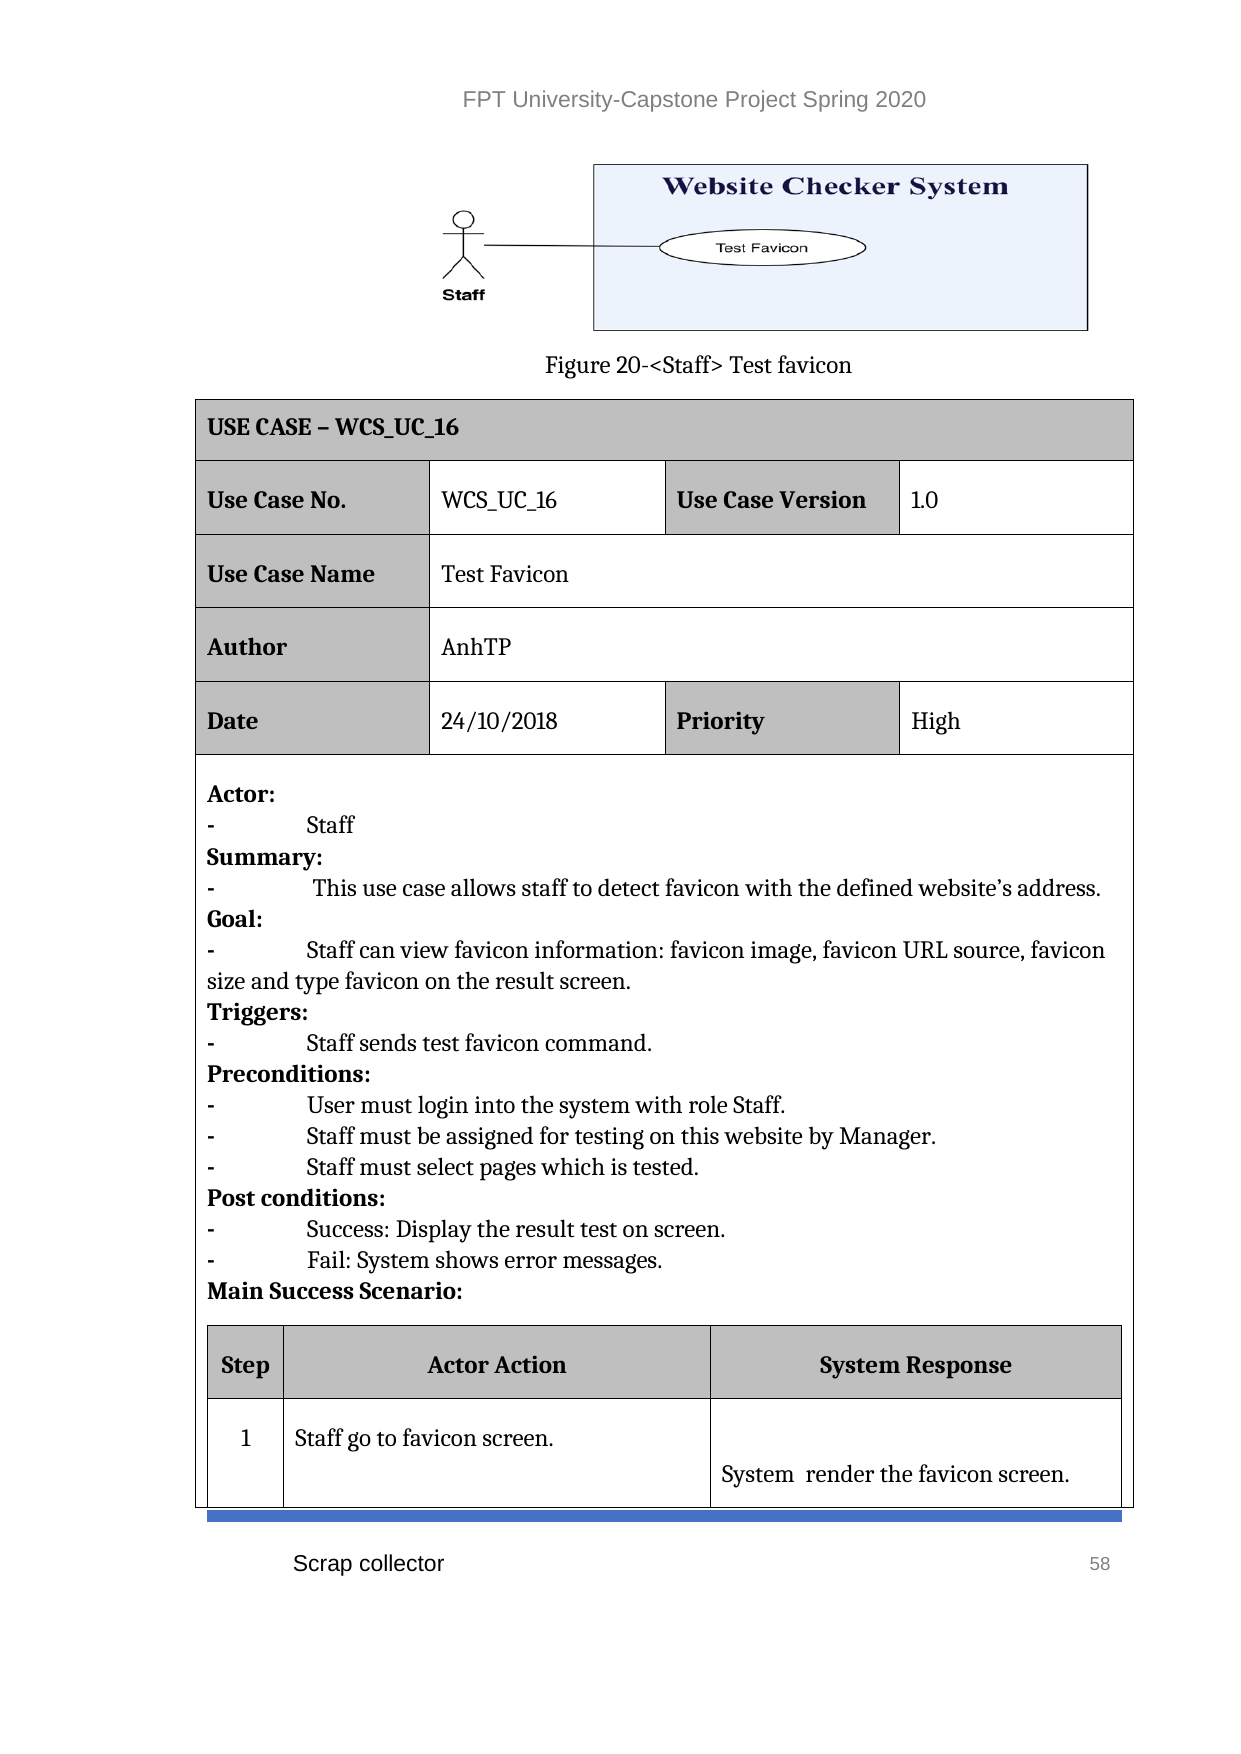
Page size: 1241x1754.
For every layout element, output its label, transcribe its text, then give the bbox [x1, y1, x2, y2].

table_header USE CASE – WCS_UC_16 [196, 400, 1133, 460]
table_cell 1.0 [900, 461, 1133, 534]
table_cell Priority [666, 682, 899, 754]
table_cell Author [196, 608, 429, 681]
table_cell Test Favicon [430, 535, 1133, 607]
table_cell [196, 755, 1133, 1507]
table_cell Use Case Name [196, 535, 429, 607]
table_cell Date [196, 682, 429, 754]
picture [425, 147, 1092, 333]
table_cell Use Case No. [196, 461, 429, 534]
table_cell High [900, 682, 1133, 754]
table_cell WCS_UC_16 [430, 461, 665, 534]
table_cell Use Case Version [666, 461, 899, 534]
text Figure 20-<Staff> Test favicon [275, 351, 1122, 380]
table_cell AnhTP [430, 608, 1133, 681]
table_cell 24/10/2018 [430, 682, 665, 754]
